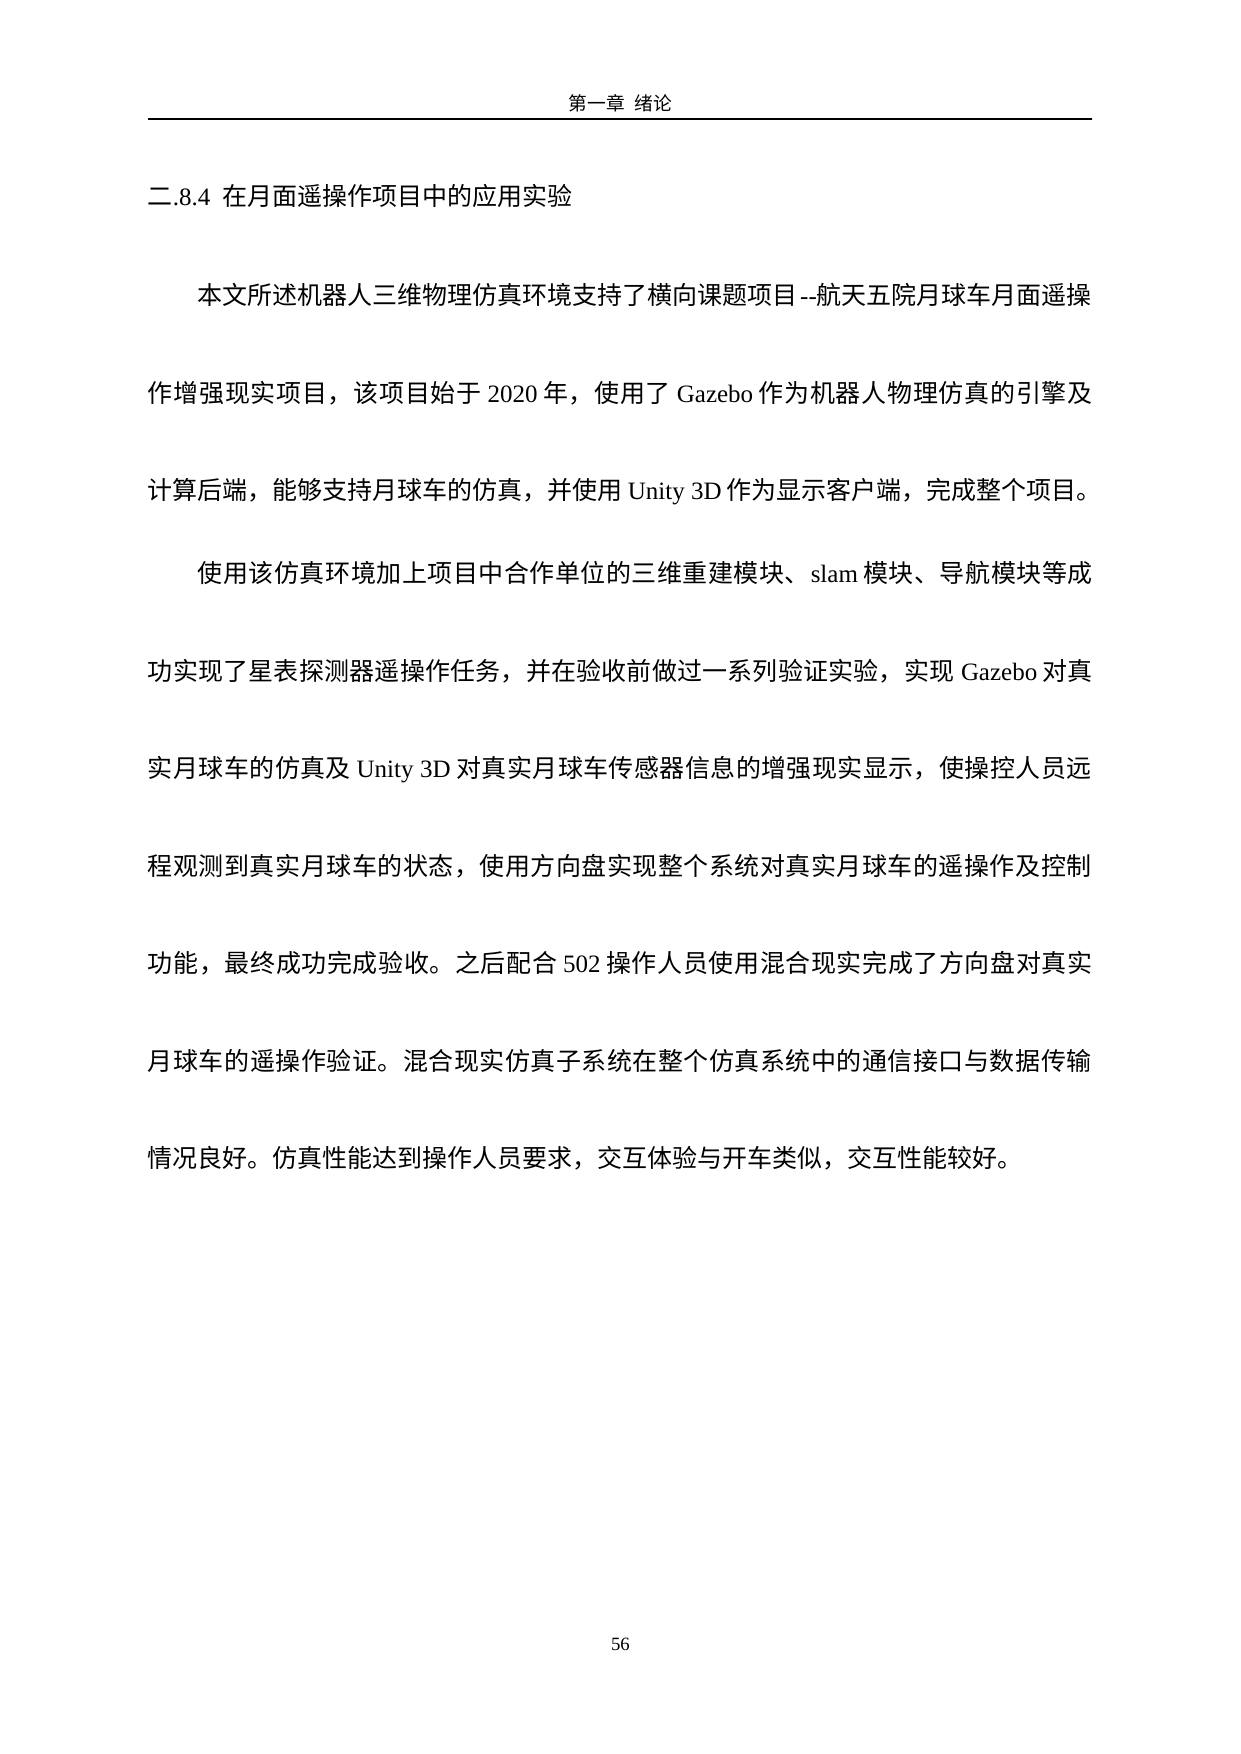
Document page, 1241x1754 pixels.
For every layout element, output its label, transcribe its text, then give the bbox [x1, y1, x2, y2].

text 本文所述机器人三维物理仿真环境支持了横向课题项目--航天五院月球车月面遥操作增强现实项目，该项目始于2020年，使用了Gazebo作为机器人物理仿真的引擎及计算后端，能够支持月球车的仿真，并使用Unity 3D作为显示客户端，完成整个项目。 [148, 261, 1092, 521]
subtitle 在月面遥操作项目中的应用实验 [148, 162, 1092, 227]
text 使用该仿真环境加上项目中合作单位的三维重建模块、slam模块、导航模块等成功实现了星表探测器遥操作任务，并在验收前做过一系列验证实验，实现Gazebo对真实月球车的仿真及Unity 3D对真实月球车传感器信息的增强现实显示，使操控人员远程观测到真实月球车的状态，使用方向盘实现整个系统对真实月球车的遥操作及控制功能，最终成功完成验收。之后配合502操作人员使用混合现实完成了方向盘对真实月球车的遥操作验证。混合现实仿真子系统在整个仿真系统中的通信接口与数据传输情况良好。仿真性能达到操作人员要求，交互体验与开车类似，交互性能较好。 [148, 539, 1092, 1189]
